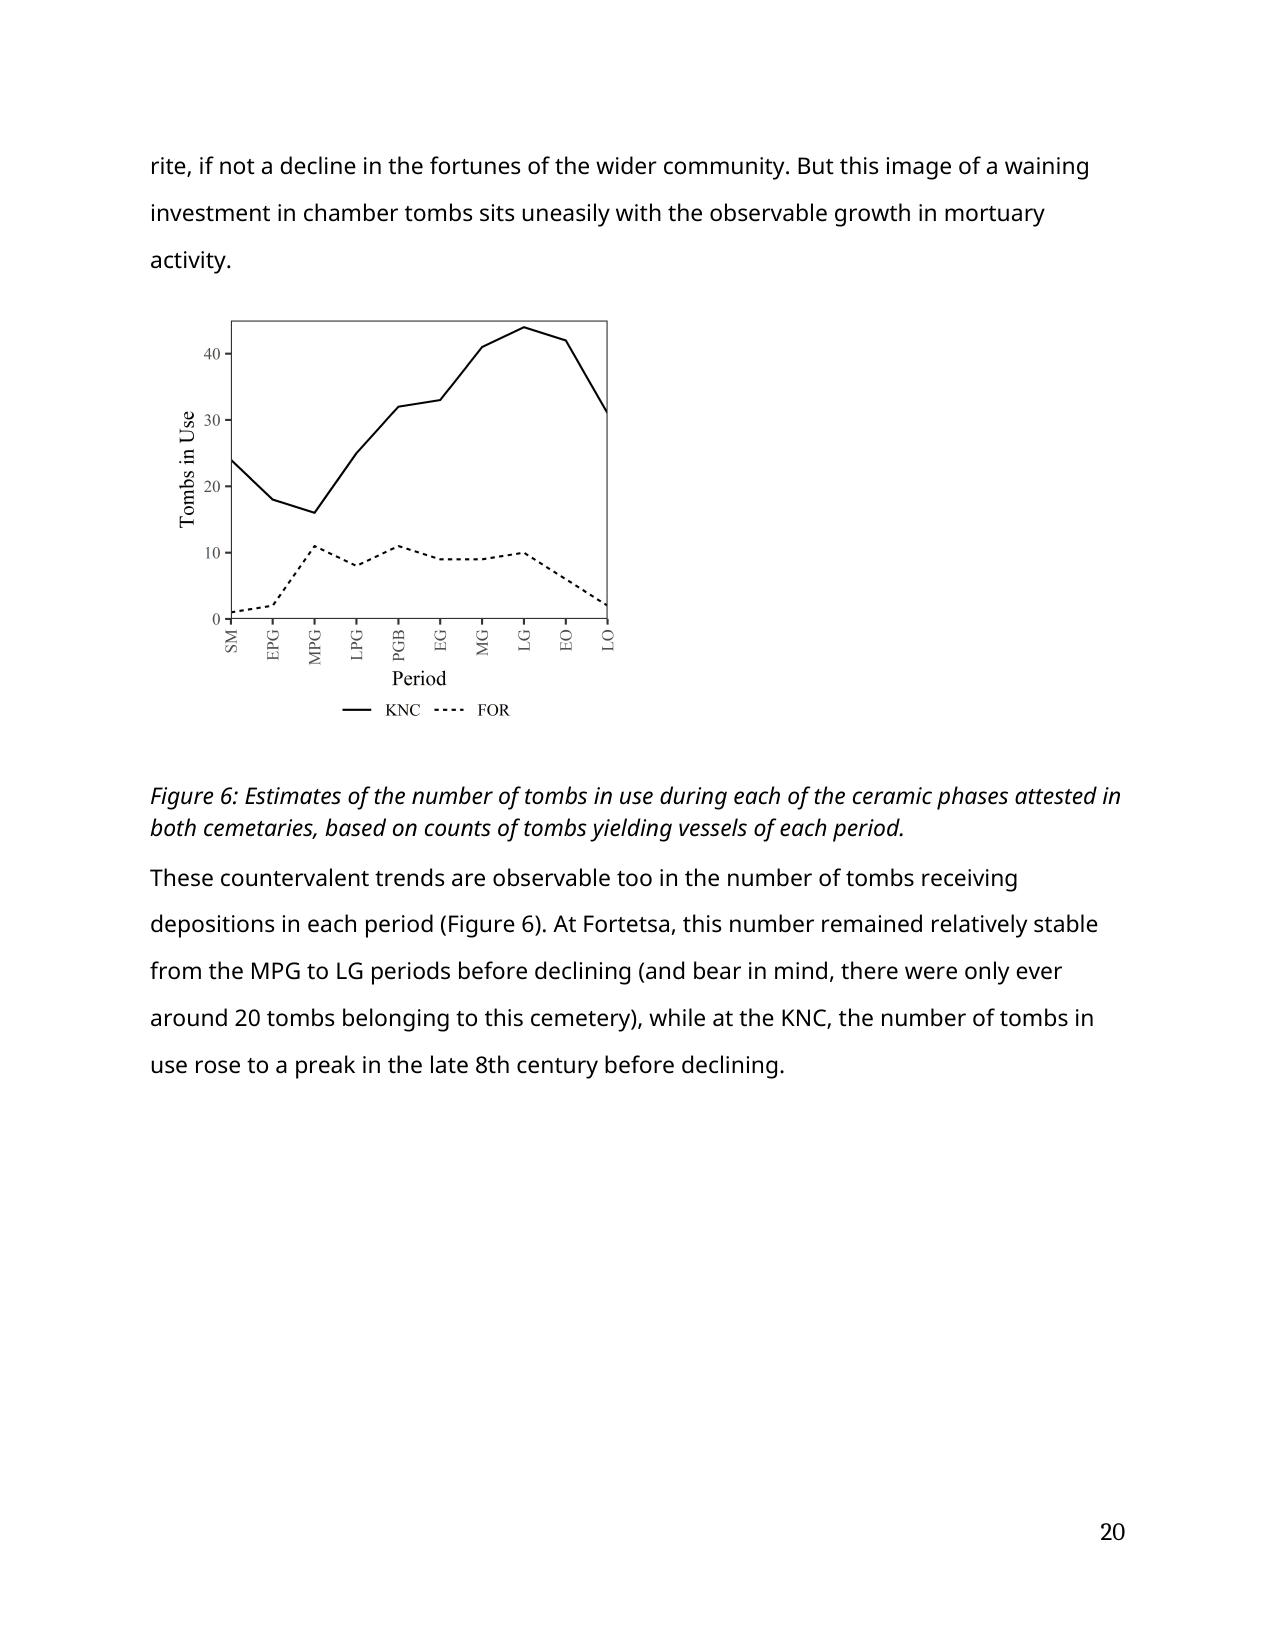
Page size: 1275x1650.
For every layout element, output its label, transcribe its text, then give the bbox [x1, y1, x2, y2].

picture [168, 309, 619, 760]
text These countervalent trends are observable too in the number of tombs receiving depositions in each period (Figure 6). At Fortetsa, this number remained relatively stable from the MPG to LG periods before declining (and bear in mind, there were only ever around 20 tombs belonging to this cemetery), while at the KNC, the number of tombs in use rose to a preak in the late 8th century before declining. [150, 861, 1125, 1080]
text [150, 150, 1125, 275]
text Figure 6: Estimates of the number of tombs in use during each of the ceramic phases attested in both cemetaries, based on counts of tombs yielding vessels of each period. [150, 780, 1125, 843]
